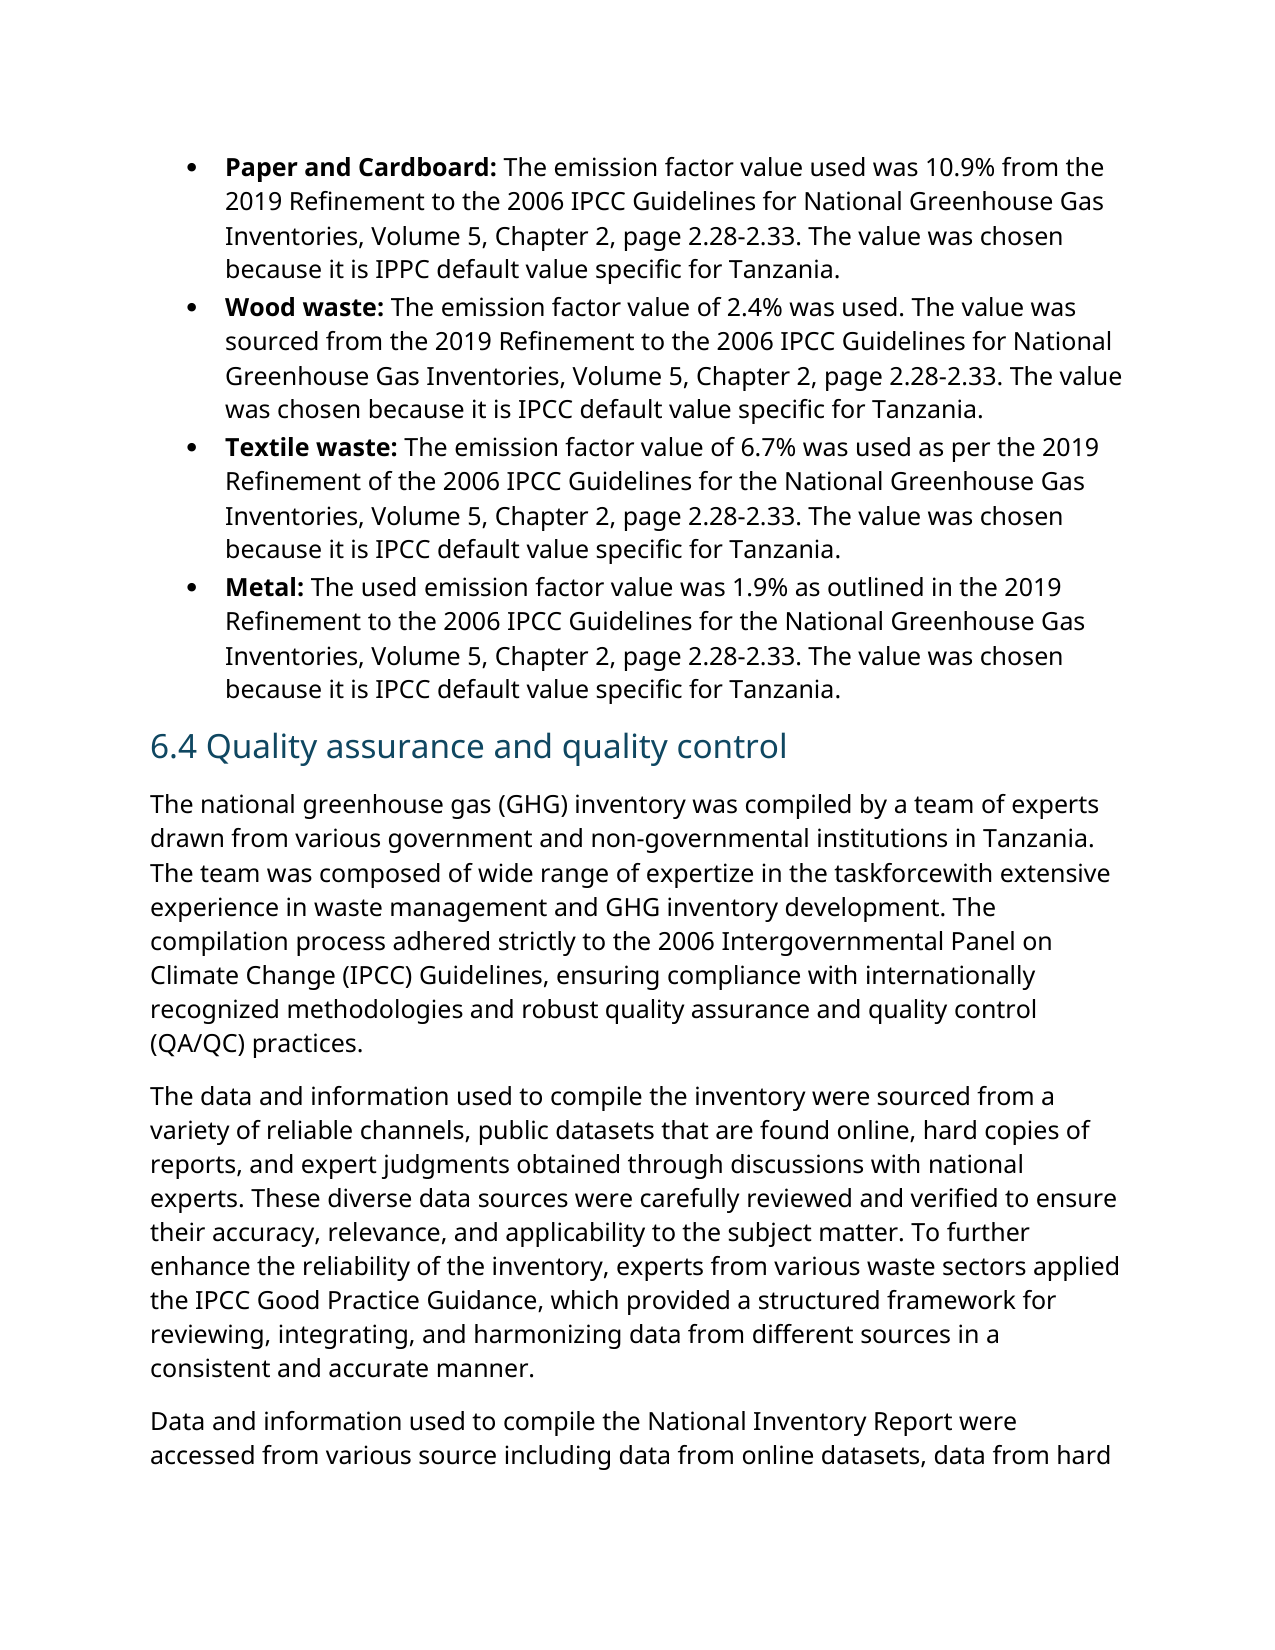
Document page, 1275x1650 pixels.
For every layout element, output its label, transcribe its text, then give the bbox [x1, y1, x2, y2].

list Wood waste: The emission factor value of 2.4% was used. The value was sourced from the 2019 Refinement to the 2006 IPCC Guidelines for National Greenhouse Gas Inventories, Volume 5, Chapter 2, page 2.28-2.33. The value was chosen because it is IPCC default value specific for Tanzania. [187, 290, 1125, 426]
list Textile waste: The emission factor value of 6.7% was used as per the 2019 Refinement of the 2006 IPCC Guidelines for the National Greenhouse Gas Inventories, Volume 5, Chapter 2, page 2.28-2.33. The value was chosen because it is IPCC default value specific for Tanzania. [187, 430, 1125, 566]
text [150, 1404, 1125, 1472]
text The national greenhouse gas (GHG) inventory was compiled by a team of experts drawn from various government and non-governmental institutions in Tanzania. The team was composed of wide range of expertize in the taskforcewith extensive experience in waste management and GHG inventory development. The compilation process adhered strictly to the 2006 Intergovernmental Panel on Climate Change (IPCC) Guidelines, ensuring compliance with internationally recognized methodologies and robust quality assurance and quality control (QA/QC) practices. [150, 787, 1125, 1059]
list Paper and Cardboard: The emission factor value used was 10.9% from the 2019 Refinement to the 2006 IPCC Guidelines for National Greenhouse Gas Inventories, Volume 5, Chapter 2, page 2.28-2.33. The value was chosen because it is IPPC default value specific for Tanzania. [187, 150, 1125, 286]
text The data and information used to compile the inventory were sourced from a variety of reliable channels, public datasets that are found online, hard copies of reports, and expert judgments obtained through discussions with national experts. These diverse data sources were carefully reviewed and verified to ensure their accuracy, relevance, and applicability to the subject matter. To further enhance the reliability of the inventory, experts from various waste sectors applied the IPCC Good Practice Guidance, which provided a structured framework for reviewing, integrating, and harmonizing data from different sources in a consistent and accurate manner. [150, 1078, 1125, 1385]
list Metal: The used emission factor value was 1.9% as outlined in the 2019 Refinement to the 2006 IPCC Guidelines for the National Greenhouse Gas Inventories, Volume 5, Chapter 2, page 2.28-2.33. The value was chosen because it is IPCC default value specific for Tanzania. [187, 570, 1125, 706]
subtitle 6.4 Quality assurance and quality control [150, 723, 1125, 768]
